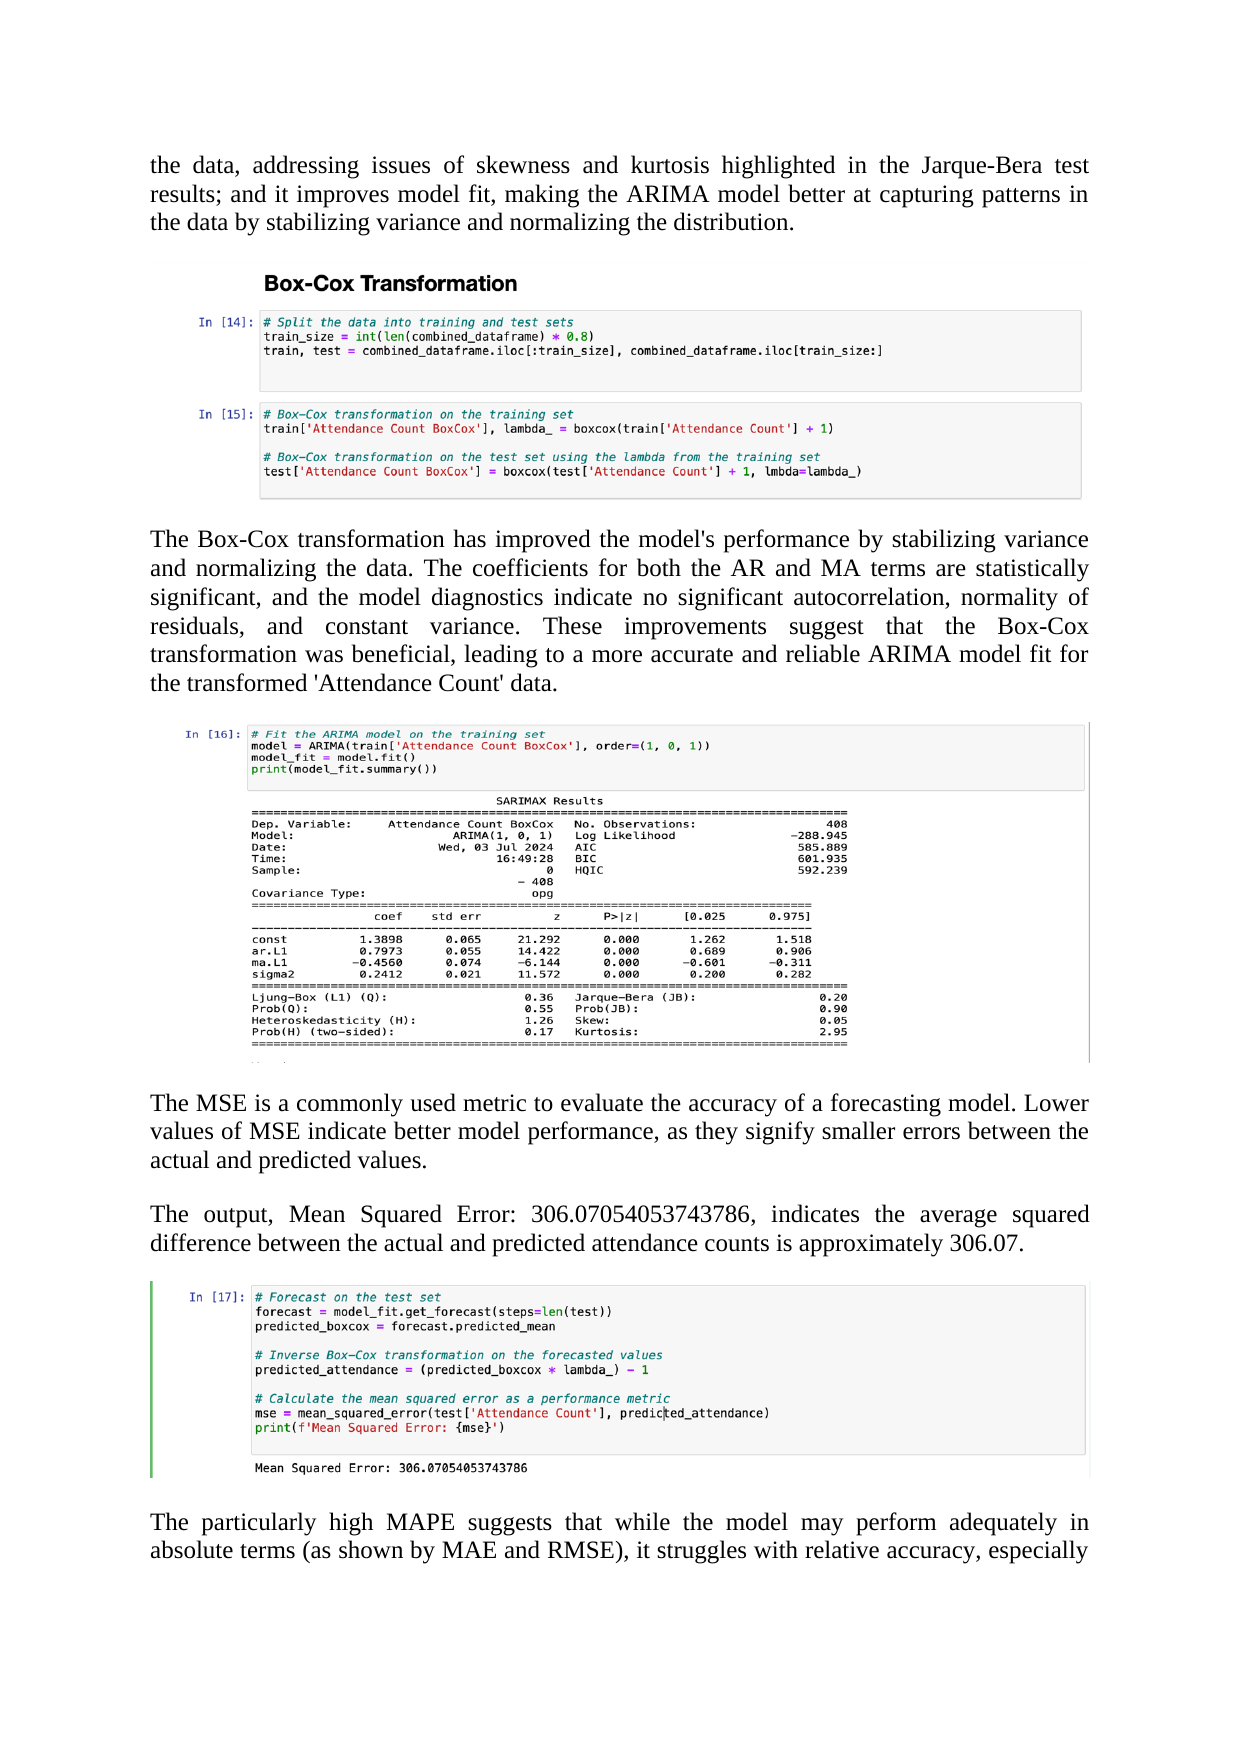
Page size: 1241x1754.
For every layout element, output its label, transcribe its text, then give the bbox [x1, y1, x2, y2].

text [150, 150, 1090, 236]
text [150, 1507, 1090, 1564]
text The MSE is a commonly used metric to evaluate the accuracy of a forecasting model. Lower values of MSE indicate better model performance, as they signify smaller errors between the actual and predicted values. [150, 1088, 1090, 1174]
picture [150, 1281, 1091, 1478]
text The Box-Cox transformation has improved the model's performance by stabilizing variance and normalizing the data. The coefficients for both the AR and MA terms are statistically significant, and the model diagnostics indicate no significant autocorrelation, normality of residuals, and constant variance. These improvements suggest that the Box-Cox transformation was beneficial, leading to a more accurate and reliable ARIMA model fit for the transformed 'Attendance Count' data. [150, 524, 1090, 697]
text The output, Mean Squared Error: 306.07054053743786, indicates the average squared difference between the actual and predicted attendance counts is approximately 306.07. [150, 1199, 1090, 1256]
picture [150, 722, 1090, 1063]
picture [150, 261, 1091, 500]
